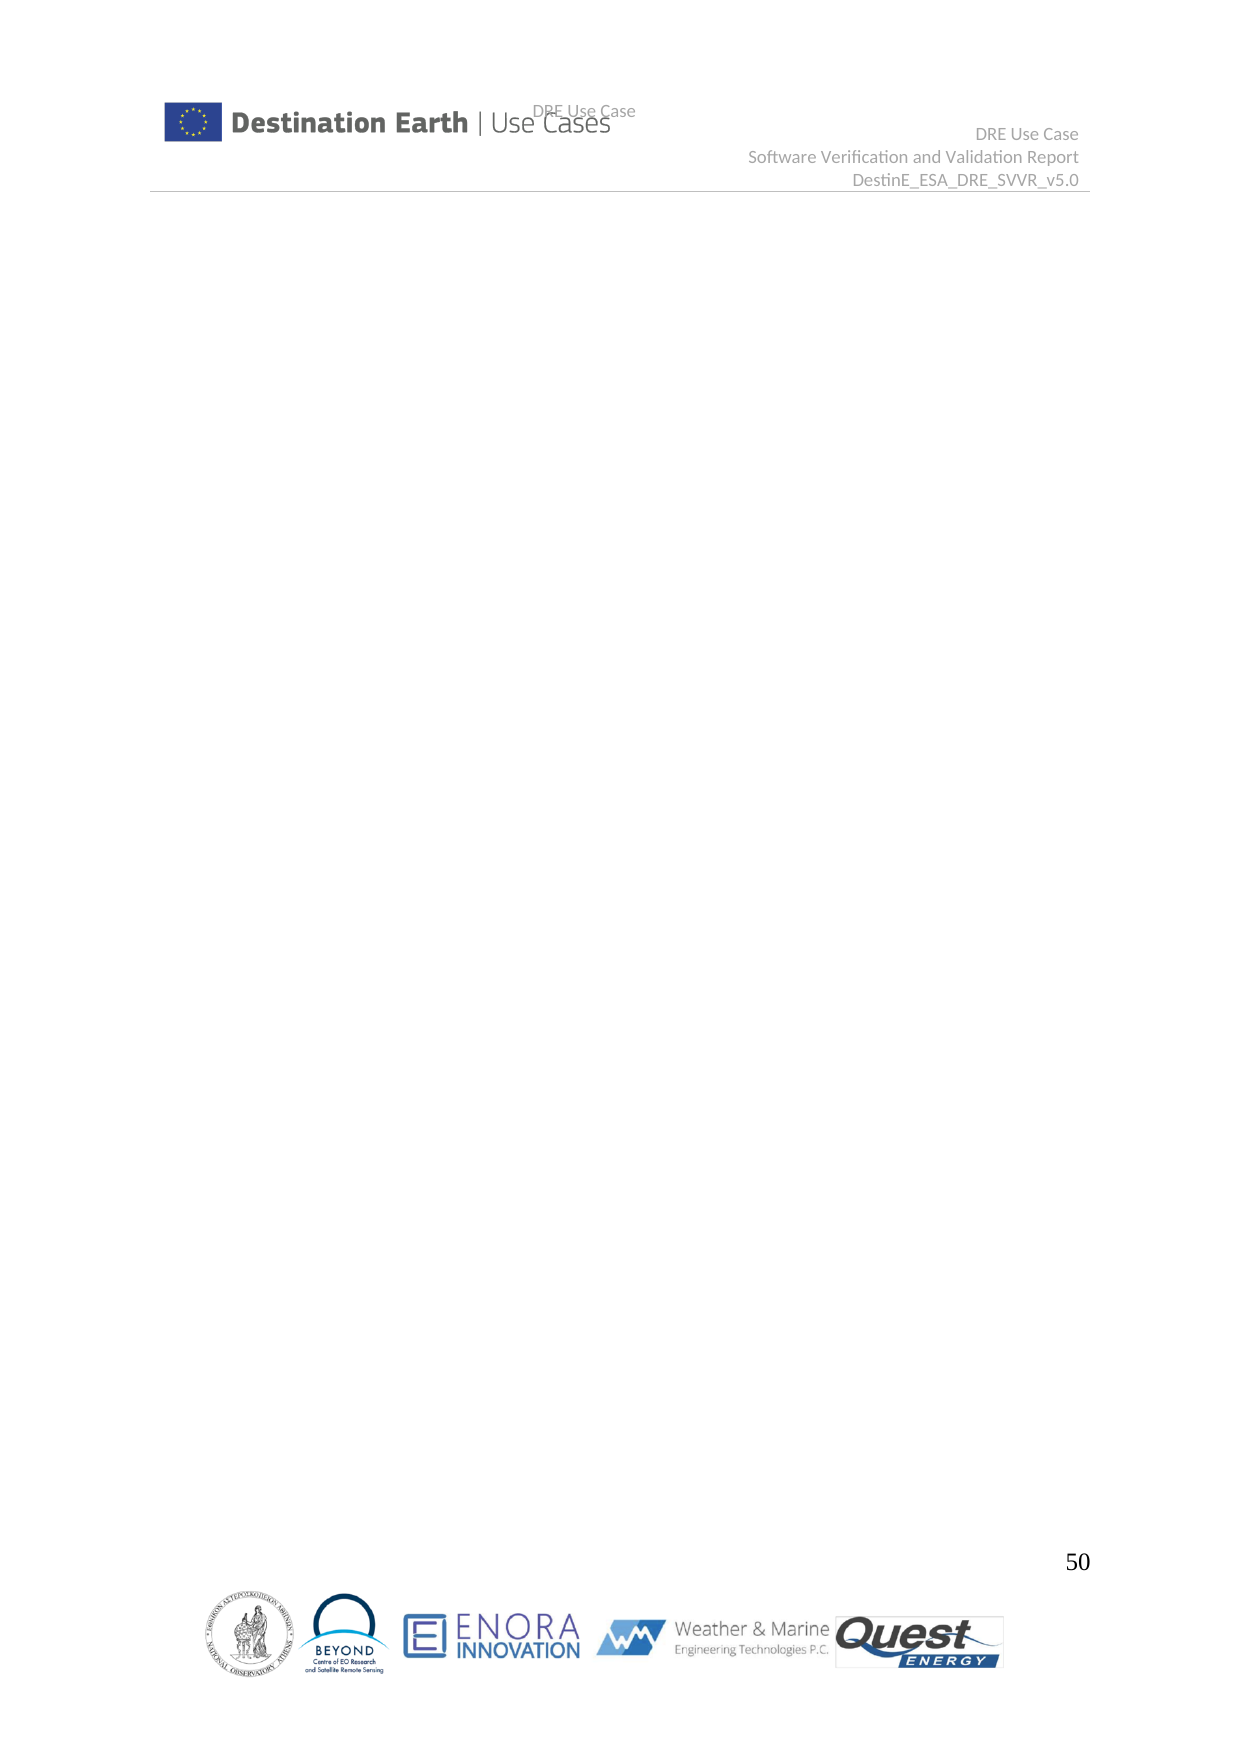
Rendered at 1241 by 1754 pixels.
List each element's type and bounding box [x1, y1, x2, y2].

picture [189, 1576, 1014, 1687]
picture [161, 99, 617, 146]
